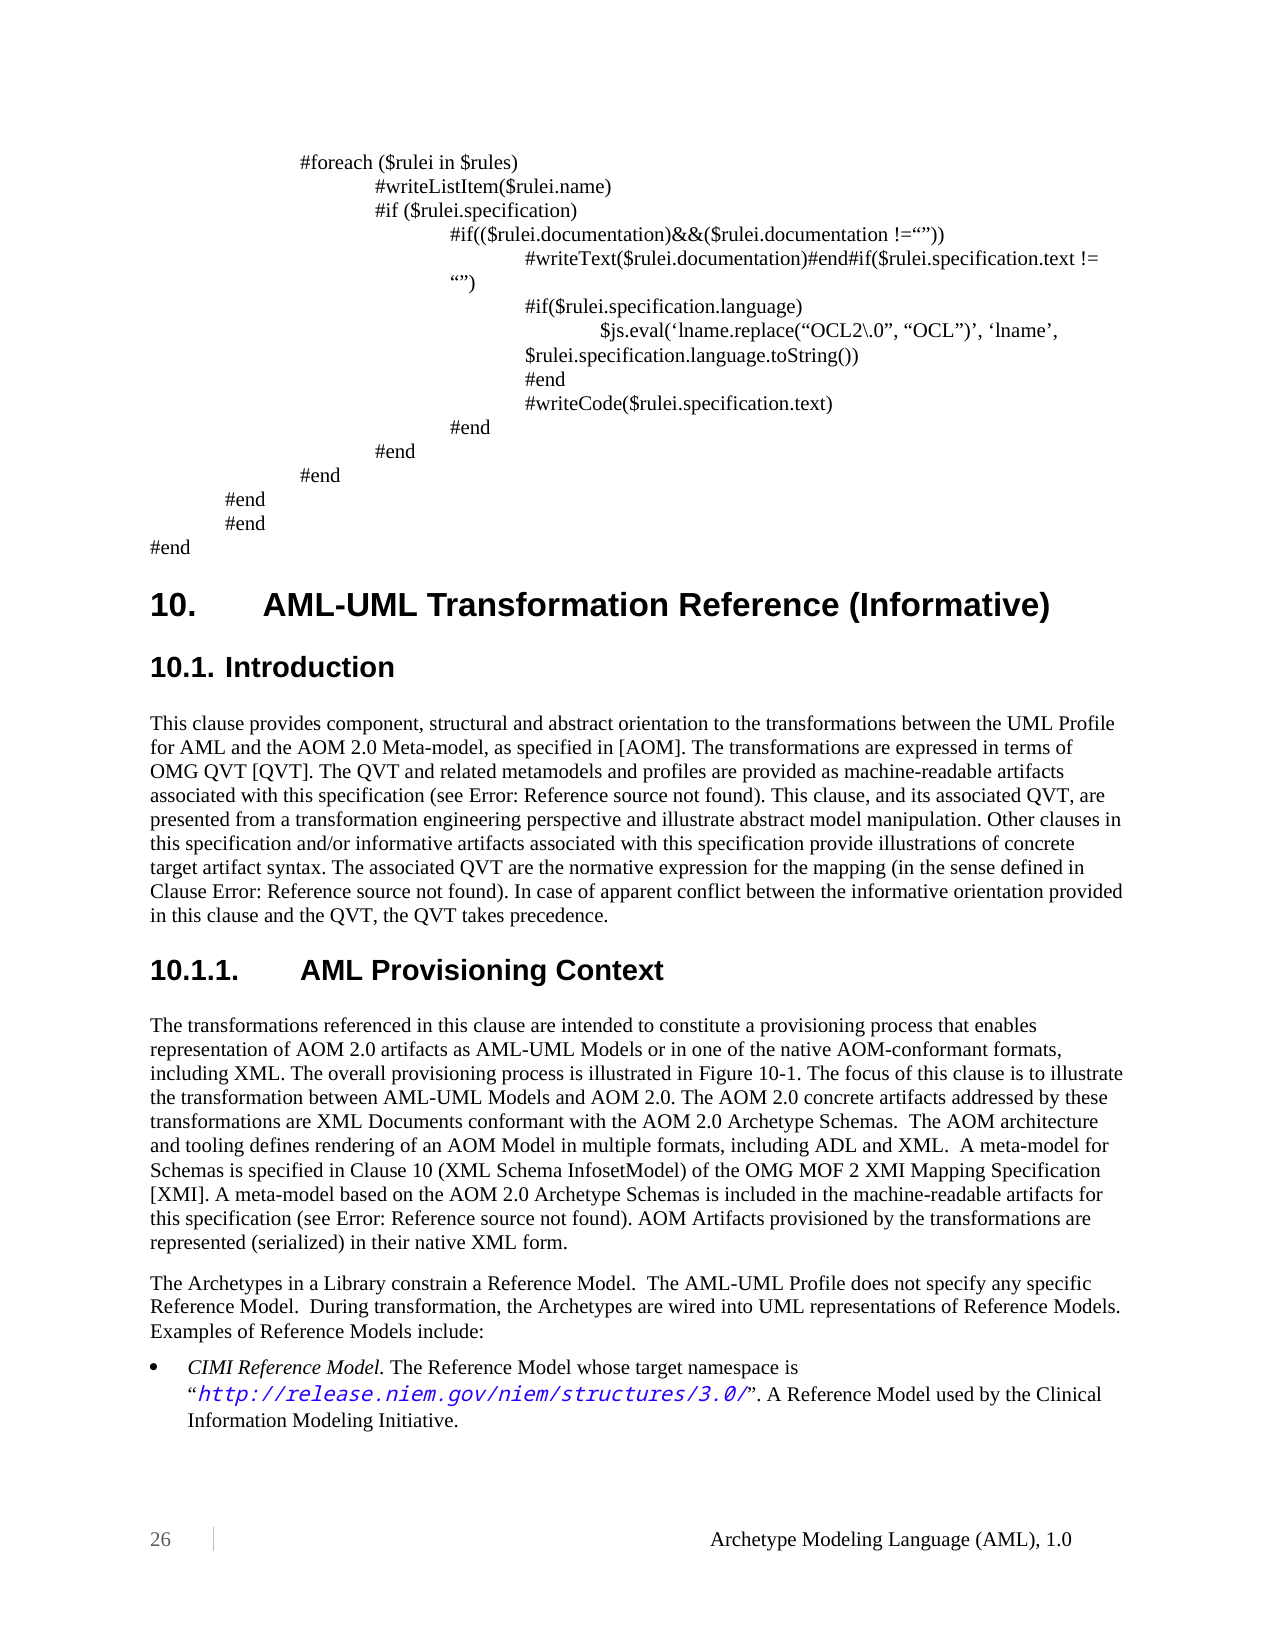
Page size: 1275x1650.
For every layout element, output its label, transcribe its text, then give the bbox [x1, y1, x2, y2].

text #foreach ($rulei in $rules) [225, 150, 1125, 174]
text #if ($rulei.specification) [300, 198, 1125, 222]
text #end [150, 535, 1125, 559]
text #end [150, 487, 1125, 511]
subtitle Introduction [150, 650, 1125, 683]
text #end [300, 463, 1125, 487]
text #writeText($rulei.documentation)#end#if($rulei.specification.text != “”) [450, 246, 1125, 294]
text #end [375, 415, 1125, 439]
text The Archetypes in a Library constrain a Reference Model. The AML-UML Profile does not specify any specific Reference Model. During transformation, the Archetypes are wired into UML representations of Reference Models. Examples of Reference Models include: [150, 1270, 1125, 1343]
text #end [300, 439, 1125, 463]
text CIMI Reference Model. The Reference Model whose target namespace is “http://release.niem.gov/niem/structures/3.0/”. A Reference Model used by the Clinical Information Modeling Initiative. [150, 1355, 1125, 1432]
subtitle AML-UML Transformation Reference (Informative) [150, 584, 1125, 623]
text #end [150, 511, 1125, 535]
text #if($rulei.specification.language) [450, 294, 1125, 318]
text $js.eval(‘lname.replace(“OCL2\.0”, “OCL”)’, ‘lname’, $rulei.specification.language.toString()) [525, 318, 1125, 367]
text #writeCode($rulei.specification.text) [525, 391, 1125, 415]
text #end [525, 367, 1125, 391]
text #if(($rulei.documentation)&&($rulei.documentation !=“”)) [375, 222, 1125, 246]
text #writeListItem($rulei.name) [300, 174, 1125, 198]
subtitle AML Provisioning Context [150, 953, 1125, 986]
